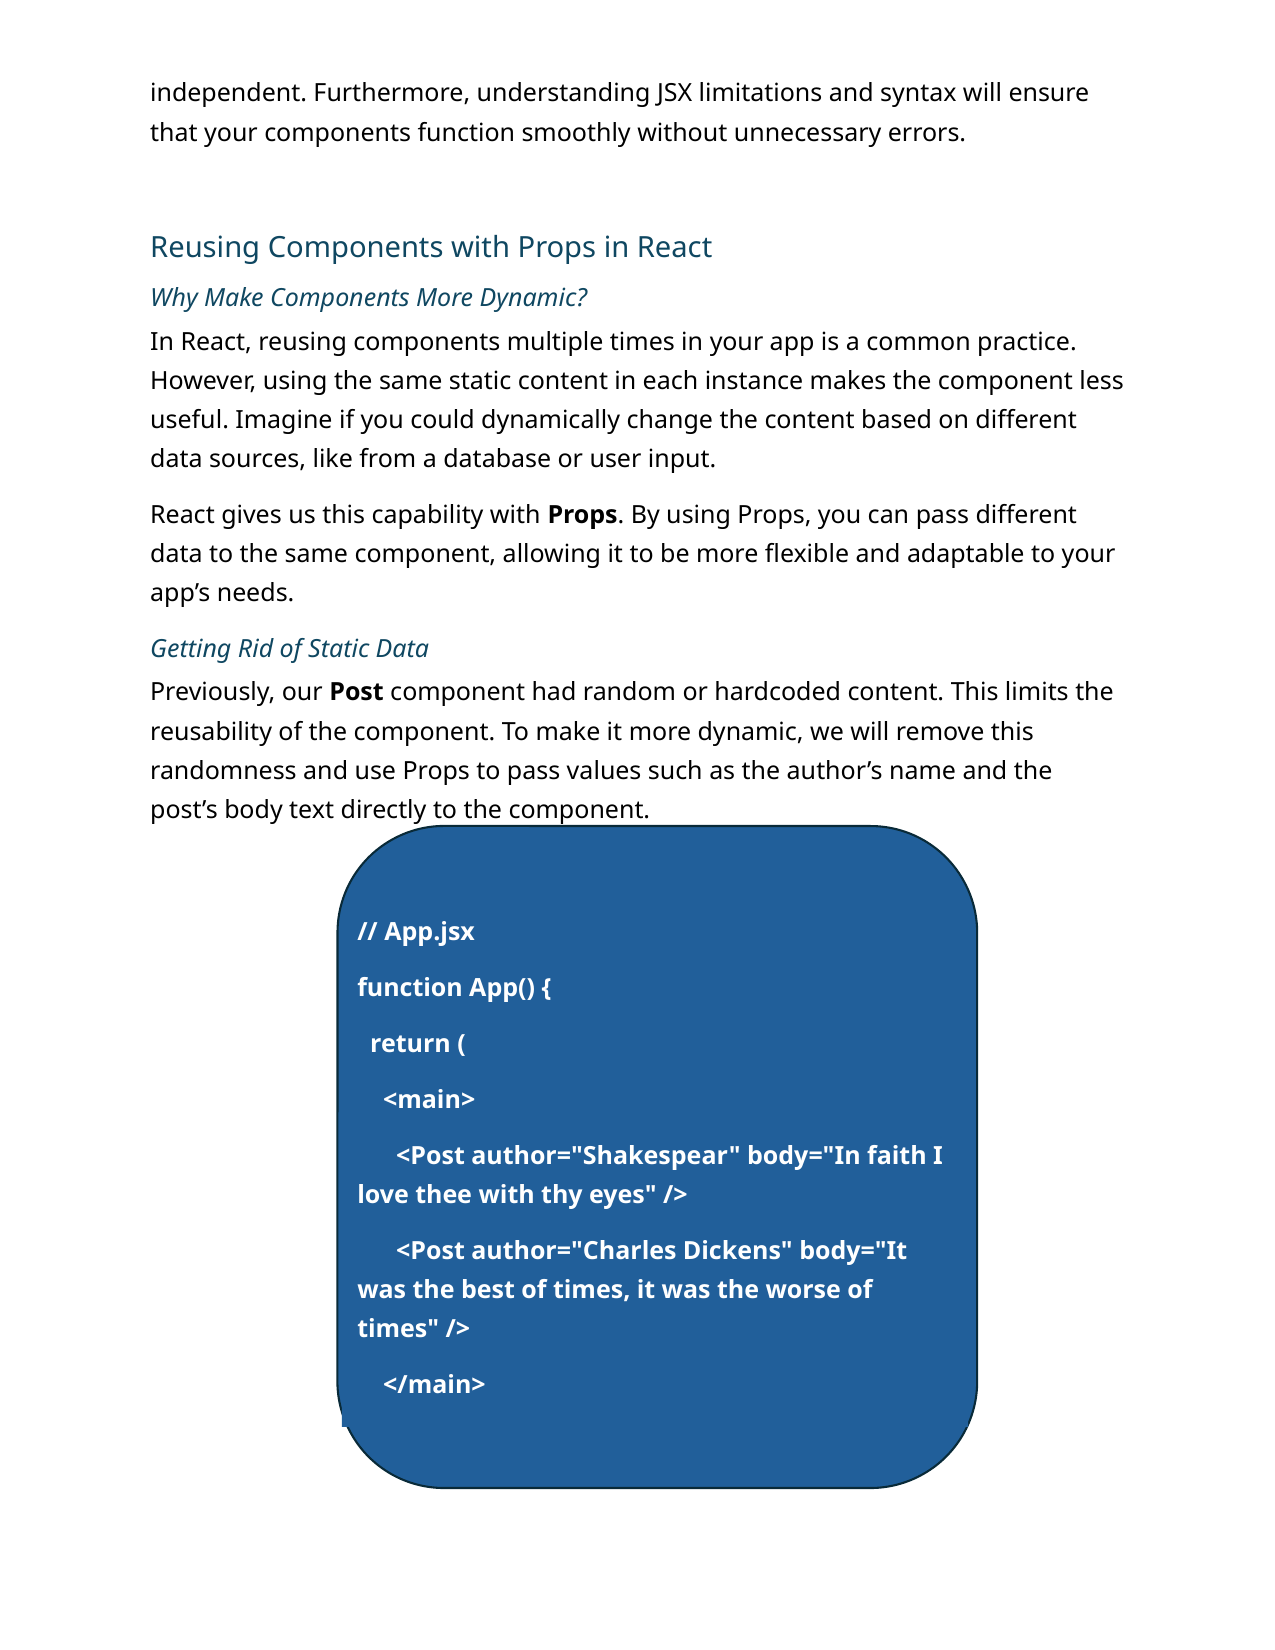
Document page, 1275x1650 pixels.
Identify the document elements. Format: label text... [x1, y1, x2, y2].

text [150, 75, 1125, 148]
text In React, reusing components multiple times in your app is a common practice. However, using the same static content in each instance makes the component less useful. Imagine if you could dynamically change the content based on different data sources, like from a database or user input. [150, 323, 1125, 475]
subtitle Getting Rid of Static Data [150, 631, 1125, 665]
subtitle Why Make Components More Dynamic? [150, 280, 1125, 314]
text Previously, our Post component had random or hardcoded content. This limits the reusability of the component. To make it more dynamic, we will remove this randomness and use Props to pass values such as the author’s name and the post’s body text directly to the component. [150, 674, 1125, 826]
subtitle Reusing Components with Props in React [150, 226, 1125, 266]
text React gives us this capability with Props. By using Props, you can pass different data to the same component, allowing it to be more flexible and adaptable to your app’s needs. [150, 496, 1125, 609]
